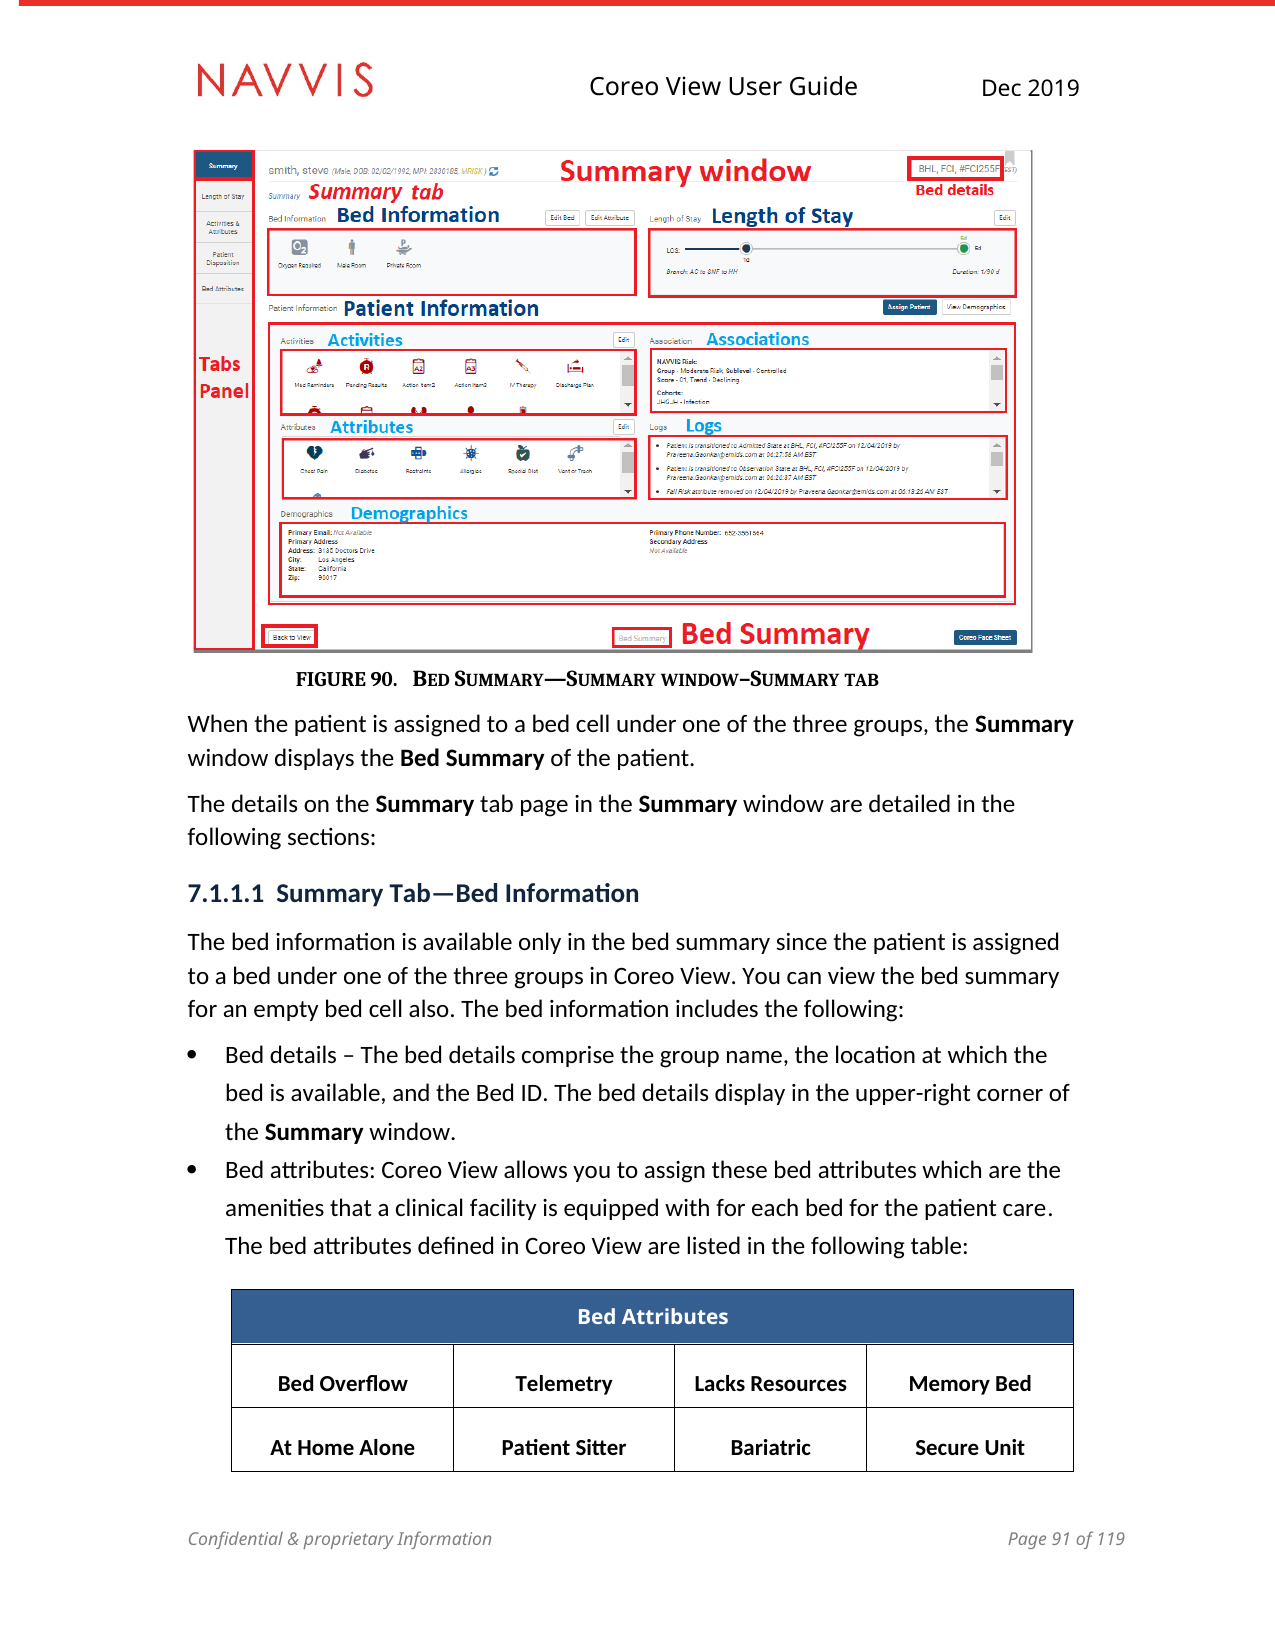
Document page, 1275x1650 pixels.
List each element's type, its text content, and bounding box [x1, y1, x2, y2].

text The details on the Summary tab page in the Summary window are detailed in the following sections: [187, 788, 1087, 852]
table_header Bed Attributes [232, 1290, 1073, 1343]
picture [193, 150, 1037, 654]
table_cell Telemetry [454, 1345, 674, 1407]
table_cell Bed Overflow [232, 1345, 453, 1407]
text The bed information is available only in the bed summary since the patient is assigned to a bed under one of the three groups in Coreo View. You can view the bed summary for an empty bed cell also. The bed information includes the following: [187, 926, 1087, 1024]
list Bed details – The bed details comprise the group name, the location at which the bed is available, and the Bed ID. The bed details display in the upper-right corner of the Summary window. [187, 1039, 1087, 1146]
subtitle Summary Tab—Bed Information [187, 876, 1087, 909]
table_cell Bariatric [675, 1408, 866, 1471]
table_cell Patient Sitter [454, 1408, 674, 1471]
list Bed attributes: Coreo View allows you to assign these bed attributes which are the amenities that a clinical facility is equipped with for each bed for the patient care. The bed attributes defined in Coreo View are listed in the following table: [187, 1154, 1087, 1261]
text Bed Summary—Summary window–Summary tab [296, 666, 1087, 692]
table_cell Memory Bed [867, 1345, 1073, 1407]
table_cell Lacks Resources [675, 1345, 866, 1407]
table_cell Secure Unit [867, 1408, 1073, 1471]
text When the patient is assigned to a bed cell under one of the three groups, the Summary window displays the Bed Summary of the patient. [187, 708, 1087, 772]
picture [187, 55, 383, 104]
table_cell At Home Alone [232, 1408, 453, 1471]
